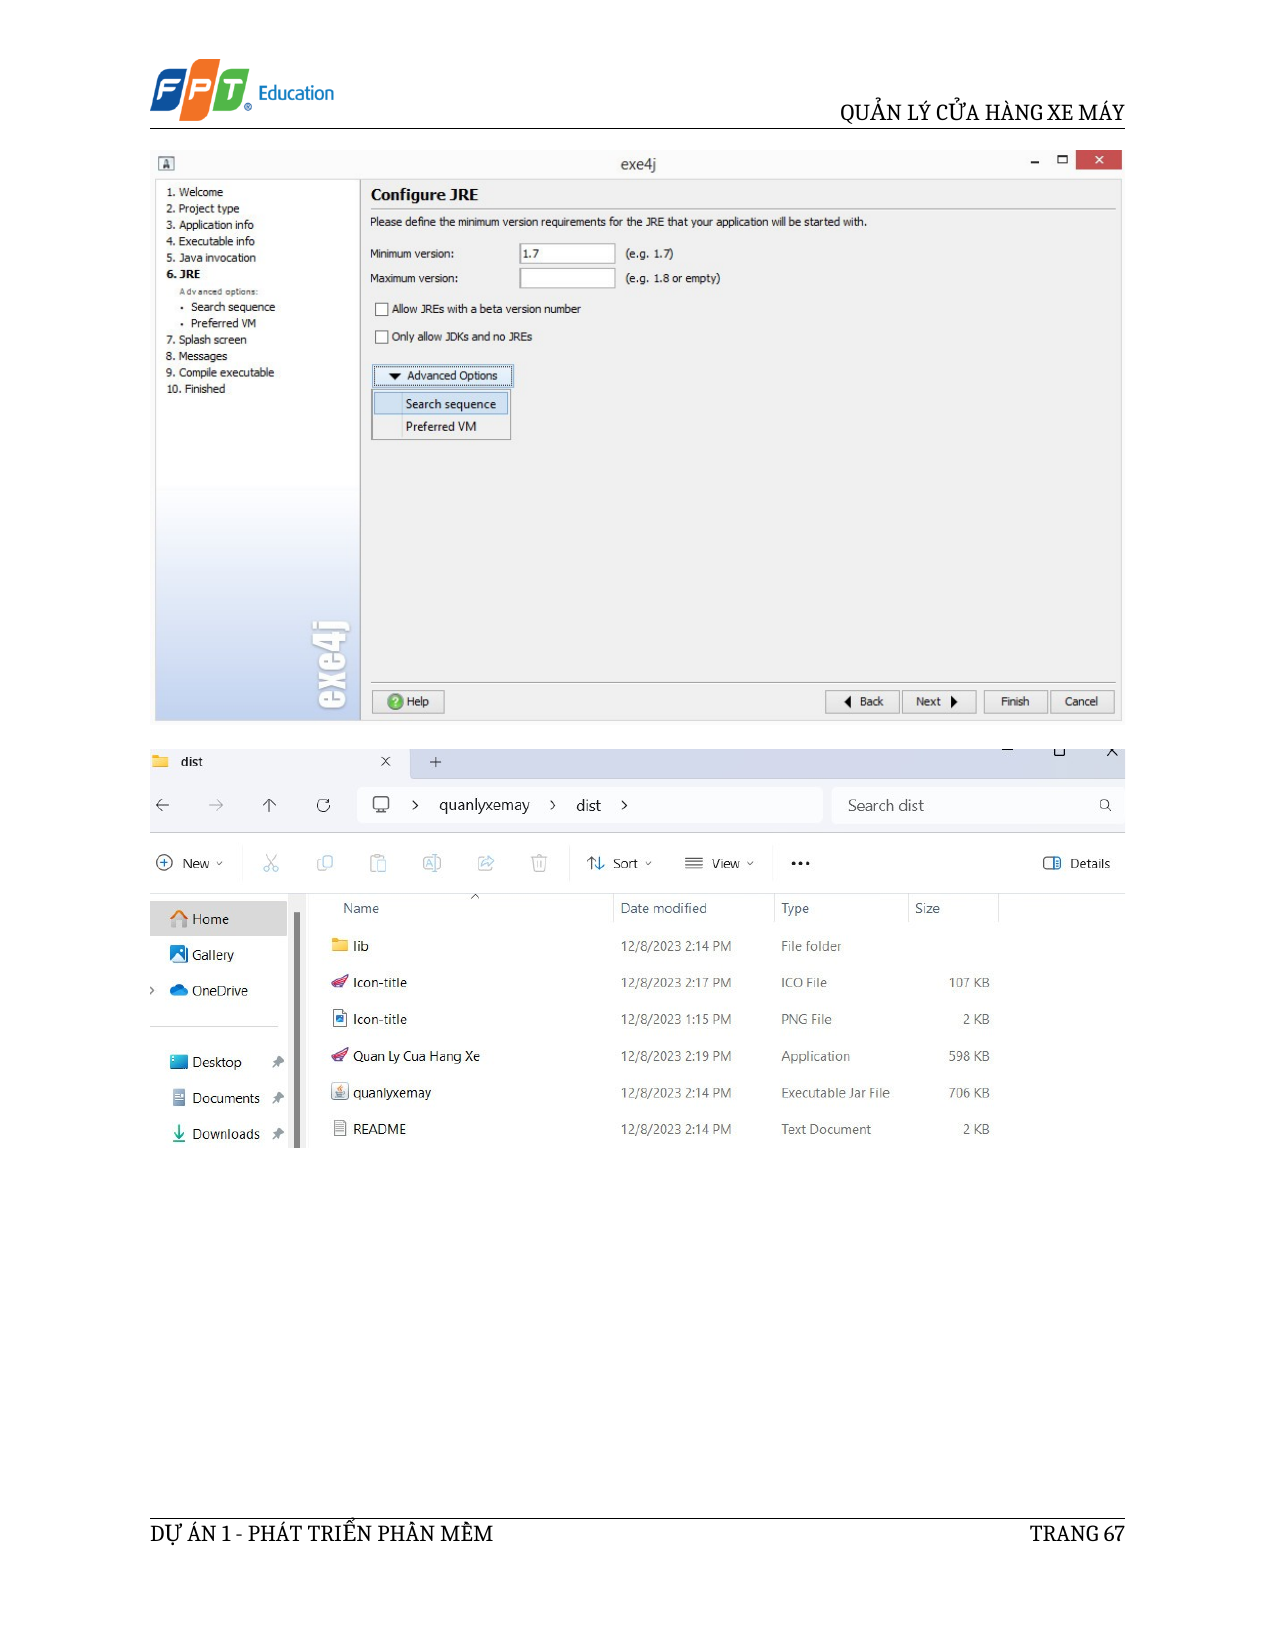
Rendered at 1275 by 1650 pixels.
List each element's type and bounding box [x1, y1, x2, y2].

picture [150, 59, 336, 121]
picture [150, 150, 1125, 725]
picture [150, 749, 1125, 1148]
